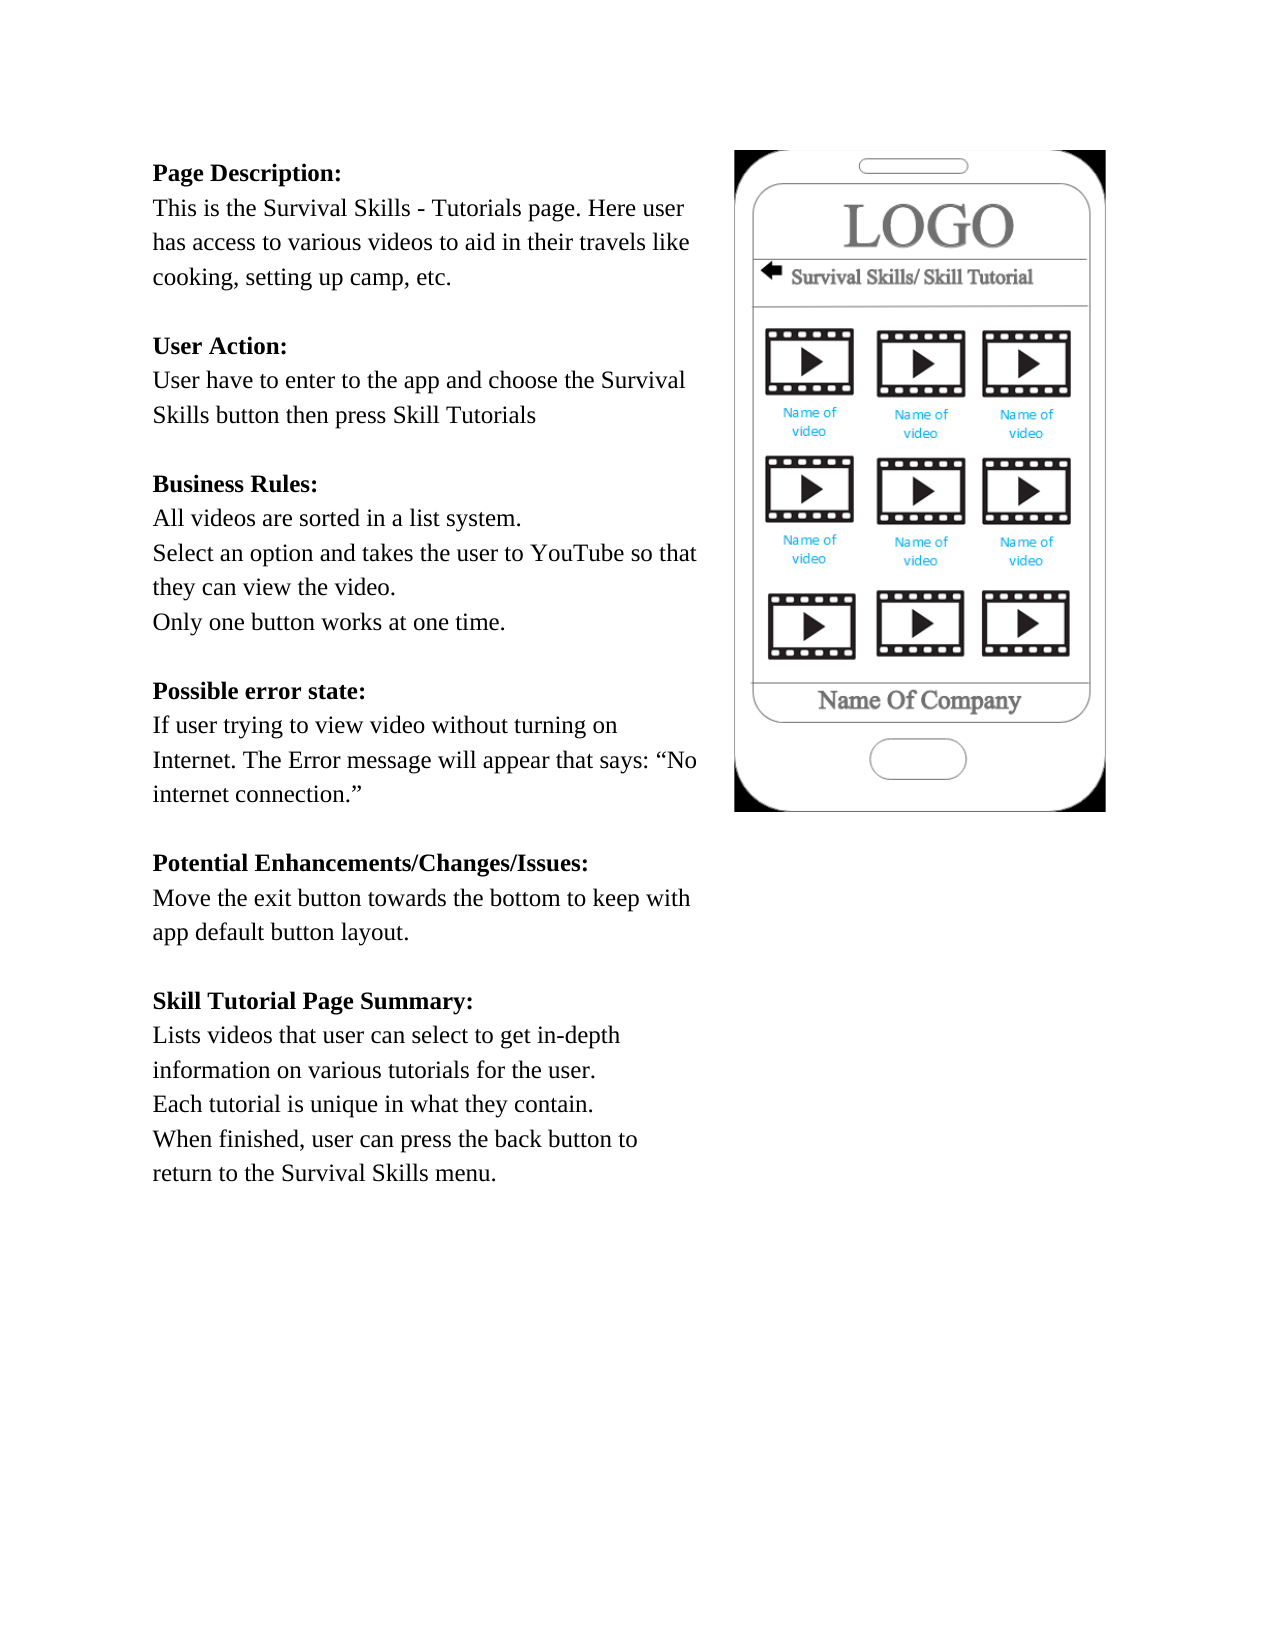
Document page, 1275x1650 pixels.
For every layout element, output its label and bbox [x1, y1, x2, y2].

picture [734, 150, 1106, 812]
